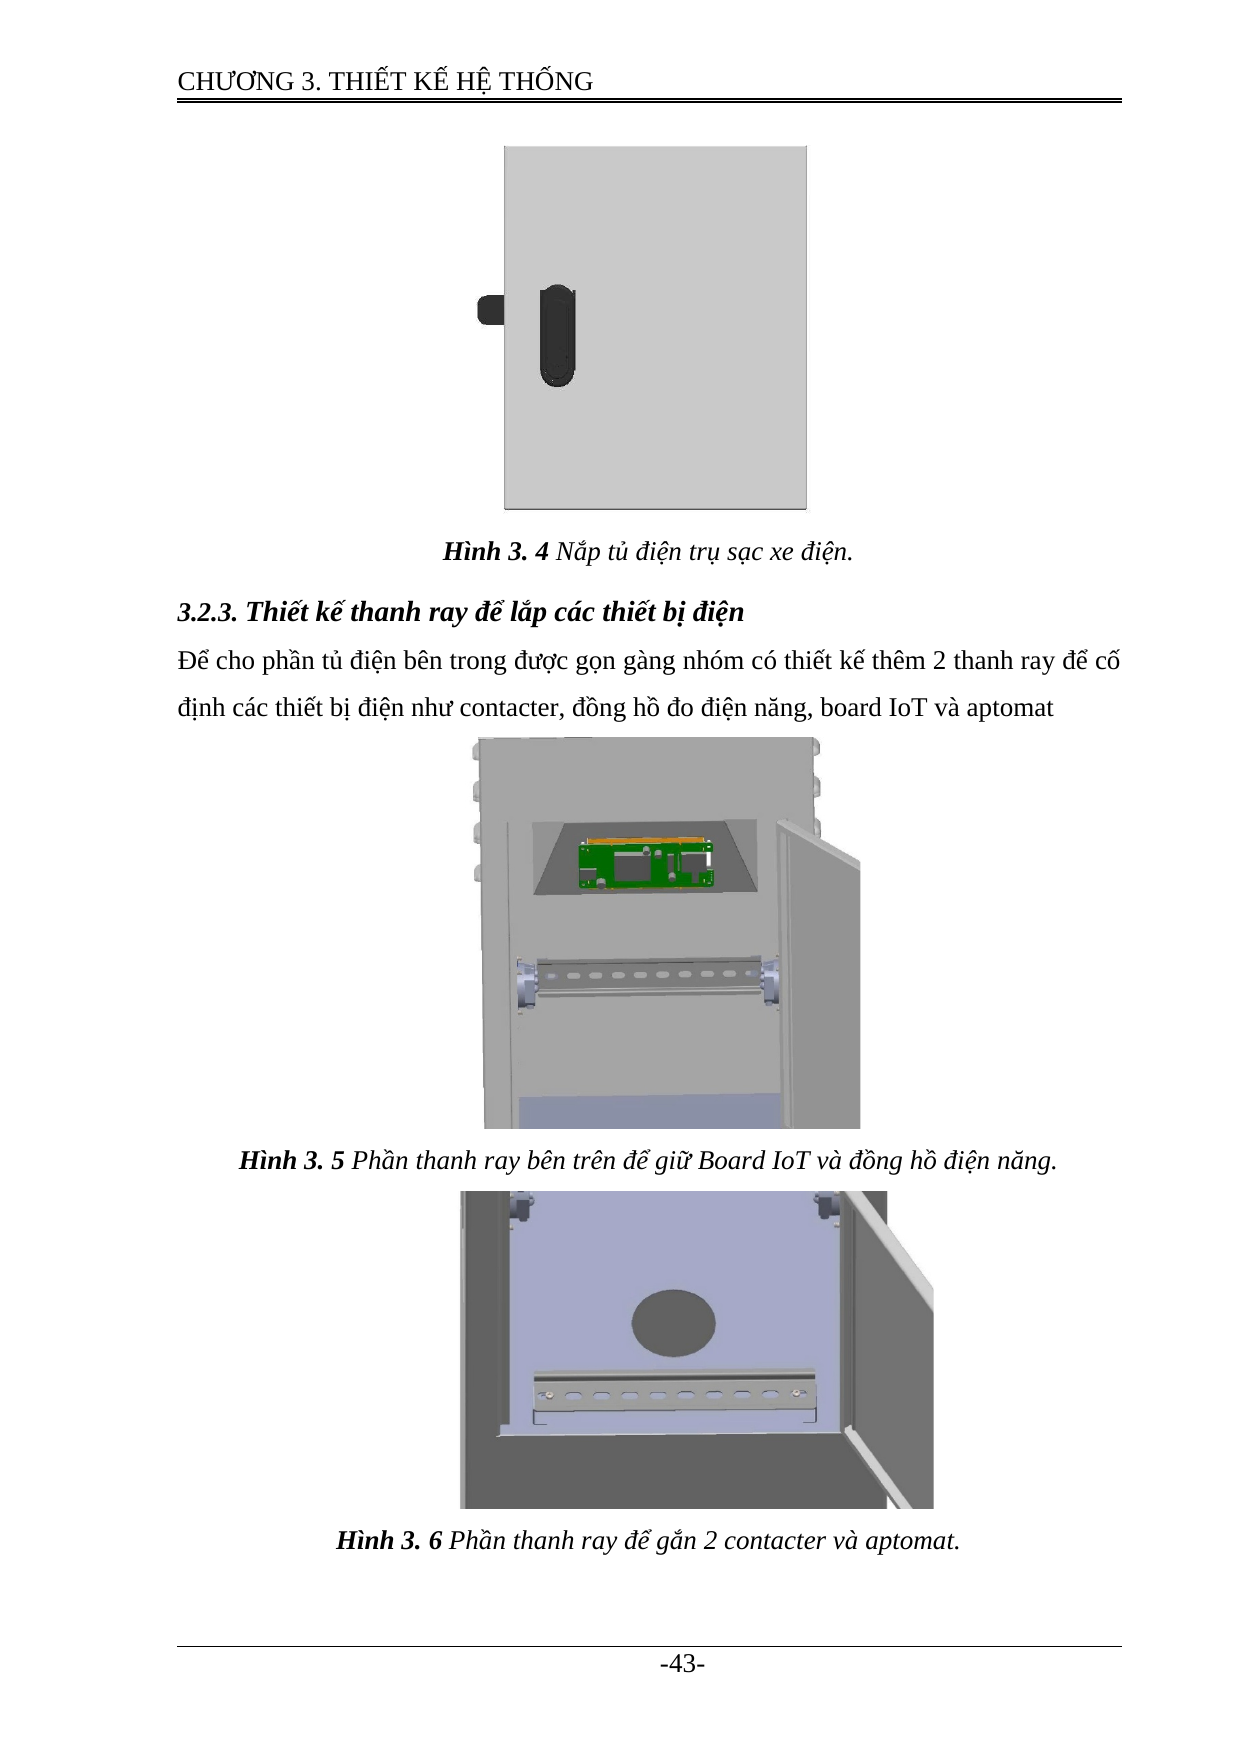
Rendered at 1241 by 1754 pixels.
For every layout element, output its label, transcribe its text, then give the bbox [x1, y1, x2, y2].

picture [424, 1191, 934, 1509]
text Hình 3. 4 Nắp tủ điện trụ sạc xe điện. [177, 535, 1122, 566]
text Hình 3. 6 Phần thanh ray để gắn 2 contacter và aptomat. [177, 1524, 1122, 1555]
text Hình 3. 5 Phần thanh ray bên trên để giữ Board IoT và đồng hồ điện năng. [177, 1144, 1122, 1176]
picture [438, 737, 861, 1129]
subtitle Thiết kế thanh ray để lắp các thiết bị điện [177, 594, 1122, 628]
picture [447, 134, 852, 520]
text Để cho phần tủ điện bên trong được gọn gàng nhóm có thiết kế thêm 2 thanh ray để cố định các thiết bị điện như contacter, đồng hồ đo điện năng, board IoT và aptomat [177, 644, 1122, 722]
